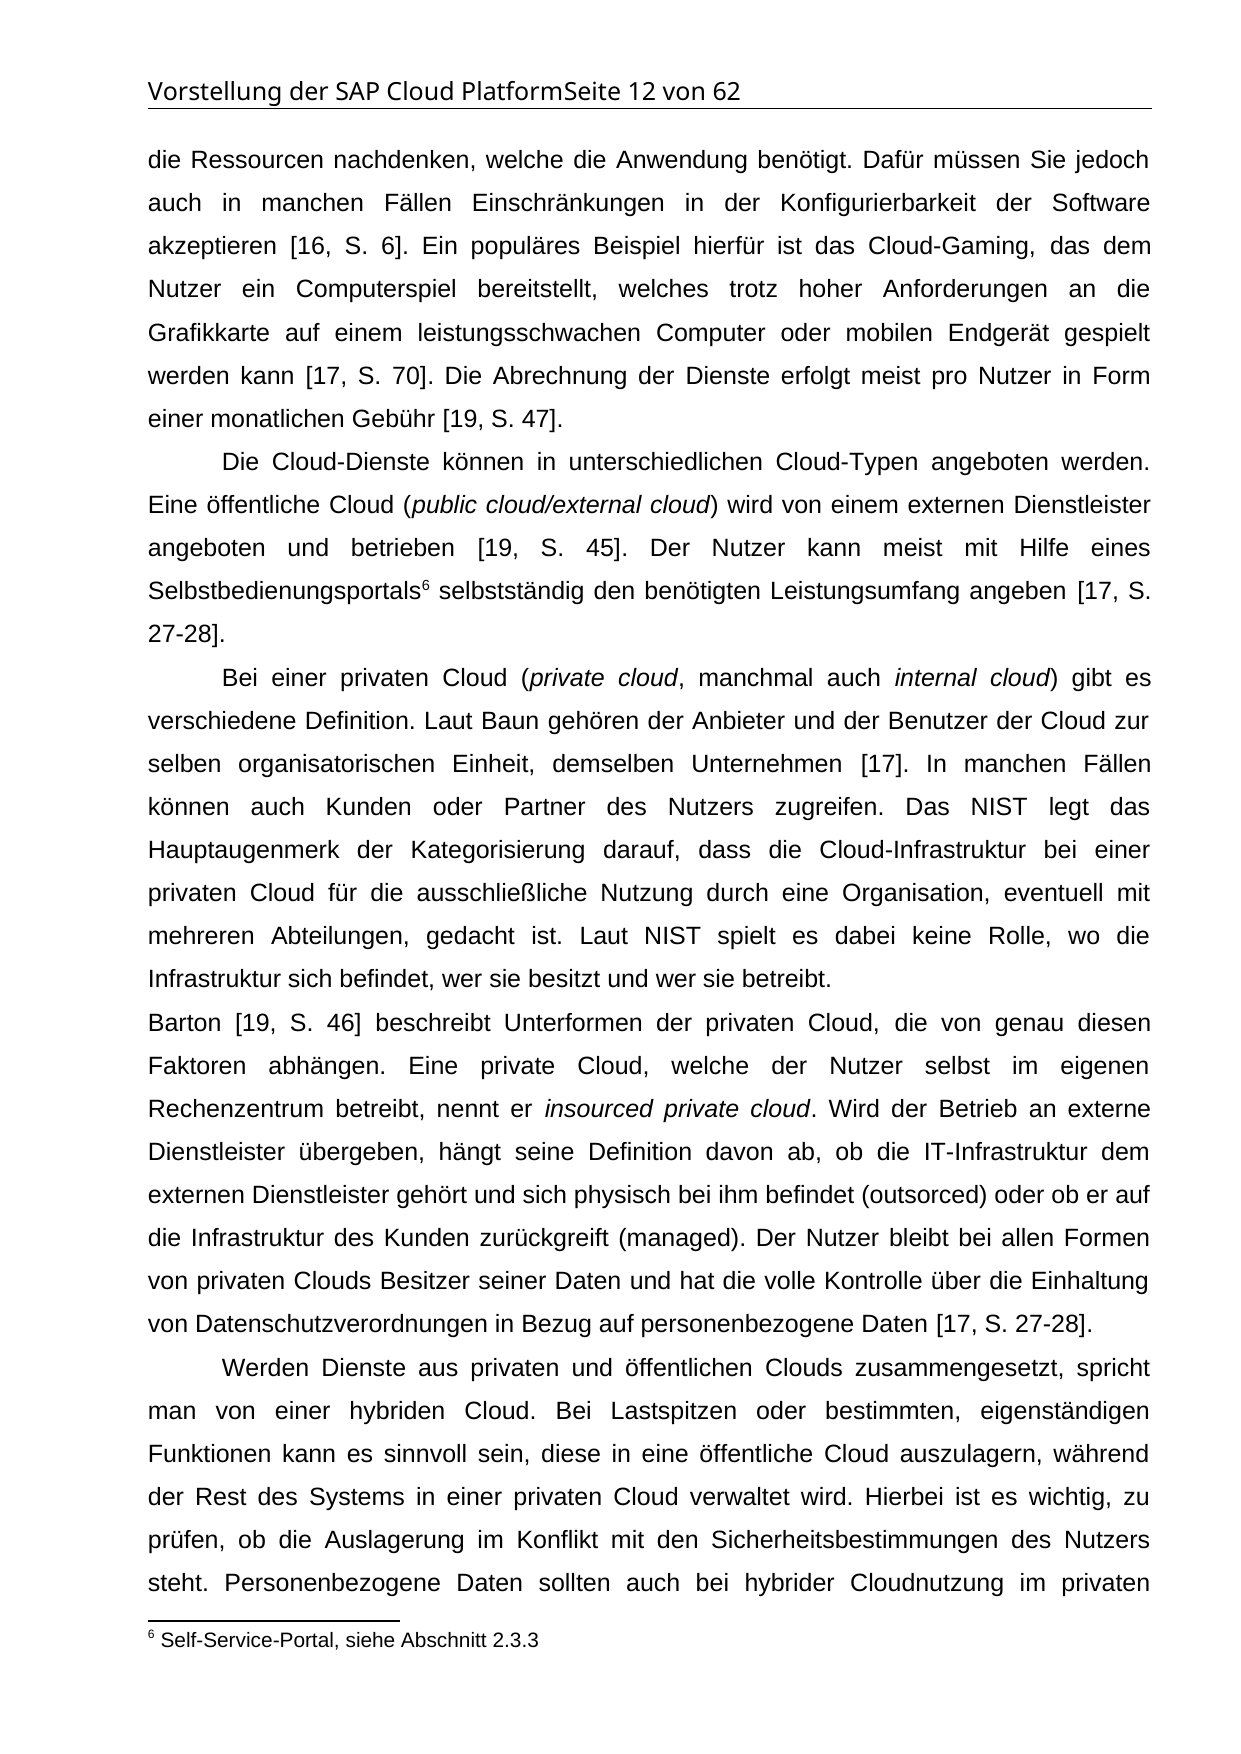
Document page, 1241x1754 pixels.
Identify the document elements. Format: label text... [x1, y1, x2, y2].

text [148, 145, 1152, 433]
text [148, 1353, 1152, 1597]
text Bei einer privaten Cloud (private cloud, manchmal auch internal cloud) gibt es verschiedene Definition. Laut Baun gehören der Anbieter und der Benutzer der Cloud zur selben organisatorischen Einheit, demselben Unternehmen . In manchen Fällen können auch Kunden oder Partner des Nutzers zugreifen. Das NIST legt das Hauptaugenmerk der Kategorisierung darauf, dass die Cloud-Infrastruktur bei einer privaten Cloud für die ausschließliche Nutzung durch eine Organisation, eventuell mit mehreren Abteilungen, gedacht ist. Laut NIST spielt es dabei keine Rolle, wo die Infrastruktur sich befindet, wer sie besitzt und wer sie betreibt. [148, 663, 1152, 993]
text Barton beschreibt Unterformen der privaten Cloud, die von genau diesen Faktoren abhängen. Eine private Cloud, welche der Nutzer selbst im eigenen Rechenzentrum betreibt, nennt er insourced private cloud. Wird der Betrieb an externe Dienstleister übergeben, hängt seine Definition davon ab, ob die IT-Infrastruktur dem externen Dienstleister gehört und sich physisch bei ihm befindet (outsorced) oder ob er auf die Infrastruktur des Kunden zurückgreift (managed). Der Nutzer bleibt bei allen Formen von privaten Clouds Besitzer seiner Daten und hat die volle Kontrolle über die Einhaltung von Datenschutzverordnungen in Bezug auf personenbezogene Daten . [148, 1008, 1152, 1338]
text Die Cloud-Dienste können in unterschiedlichen Cloud-Typen angeboten werden. Eine öffentliche Cloud (public cloud/external cloud) wird von einem externen Dienstleister angeboten und betrieben . Der Nutzer kann meist mit Hilfe eines Selbstbedienungsportals selbstständig den benötigten Leistungsumfang angeben . [148, 447, 1152, 648]
